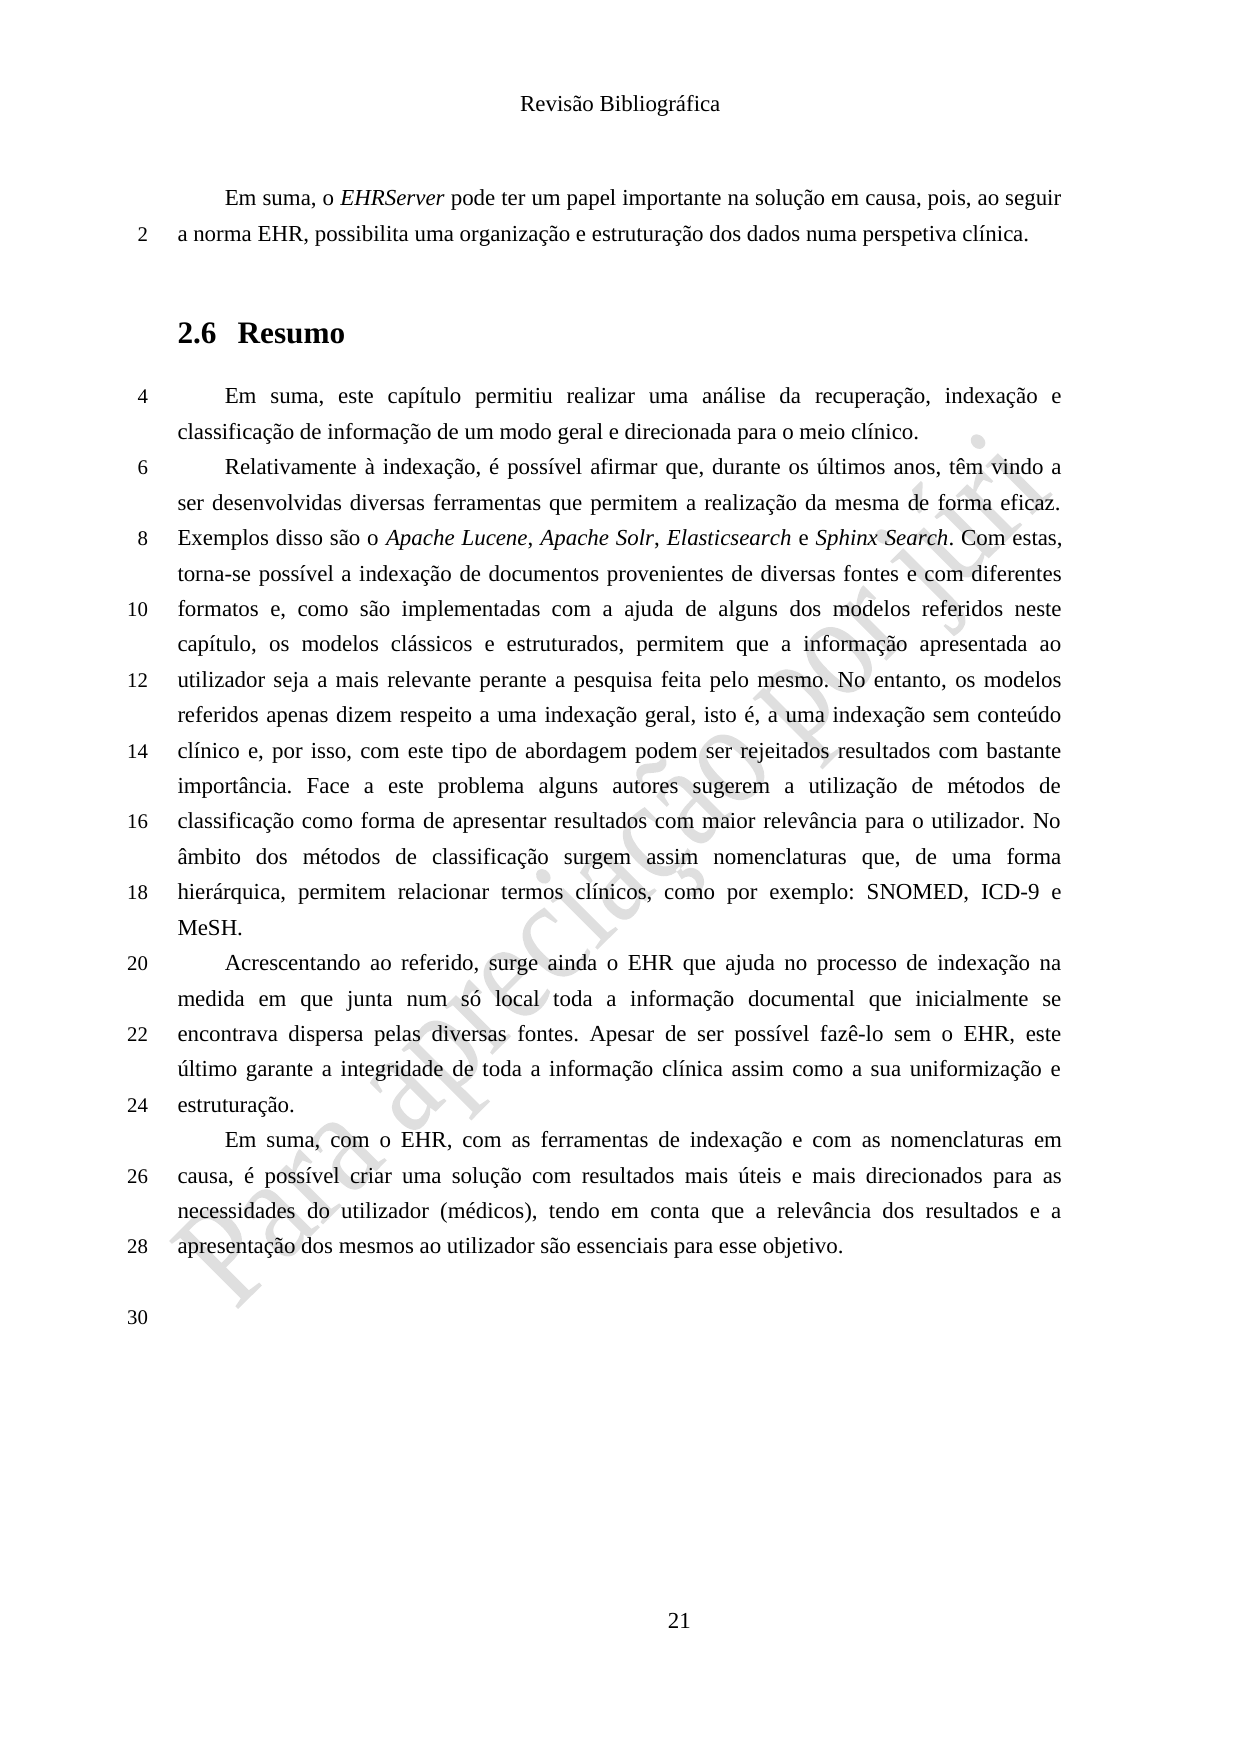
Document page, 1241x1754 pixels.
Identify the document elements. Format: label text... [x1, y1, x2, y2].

subtitle Resumo [177, 315, 1063, 351]
text Acrescentando ao referido, surge ainda o EHR que ajuda no processo de indexação na medida em que junta num só local toda a informação documental que inicialmente se encontrava dispersa pelas diversas fontes. Apesar de ser possível fazê-lo sem o EHR, este último garante a integridade de toda a informação clínica assim como a sua uniformização e estruturação. [177, 942, 1063, 1119]
text Em suma, com o EHR, com as ferramentas de indexação e com as nomenclaturas em causa, é possível criar uma solução com resultados mais úteis e mais direcionados para as necessidades do utilizador (médicos), tendo em conta que a relevância dos resultados e a apresentação dos mesmos ao utilizador são essenciais para esse objetivo. [177, 1119, 1063, 1261]
text Em suma, o EHRServer pode ter um papel importante na solução em causa, pois, ao seguir a norma EHR, possibilita uma organização e estruturação dos dados numa perspetiva clínica. [177, 177, 1063, 248]
text Em suma, este capítulo permitiu realizar uma análise da recuperação, indexação e classificação de informação de um modo geral e direcionada para o meio clínico. [177, 376, 1063, 446]
text Relativamente à indexação, é possível afirmar que, durante os últimos anos, têm vindo a ser desenvolvidas diversas ferramentas que permitem a realização da mesma de forma eficaz. Exemplos disso são o Apache Lucene, Apache Solr, Elasticsearch e Sphinx Search. Com estas, torna-se possível a indexação de documentos provenientes de diversas fontes e com diferentes formatos e, como são implementadas com a ajuda de alguns dos modelos referidos neste capítulo, os modelos clássicos e estruturados, permitem que a informação apresentada ao utilizador seja a mais relevante perante a pesquisa feita pelo mesmo. No entanto, os modelos referidos apenas dizem respeito a uma indexação geral, isto é, a uma indexação sem conteúdo clínico e, por isso, com este tipo de abordagem podem ser rejeitados resultados com bastante importância. Face a este problema alguns autores sugerem a utilização de métodos de classificação como forma de apresentar resultados com maior relevância para o utilizador. No âmbito dos métodos de classificação surgem assim nomenclaturas que, de uma forma hierárquica, permitem relacionar termos clínicos, como por exemplo: SNOMED, ICD-9 e MeSH. [177, 446, 1063, 942]
